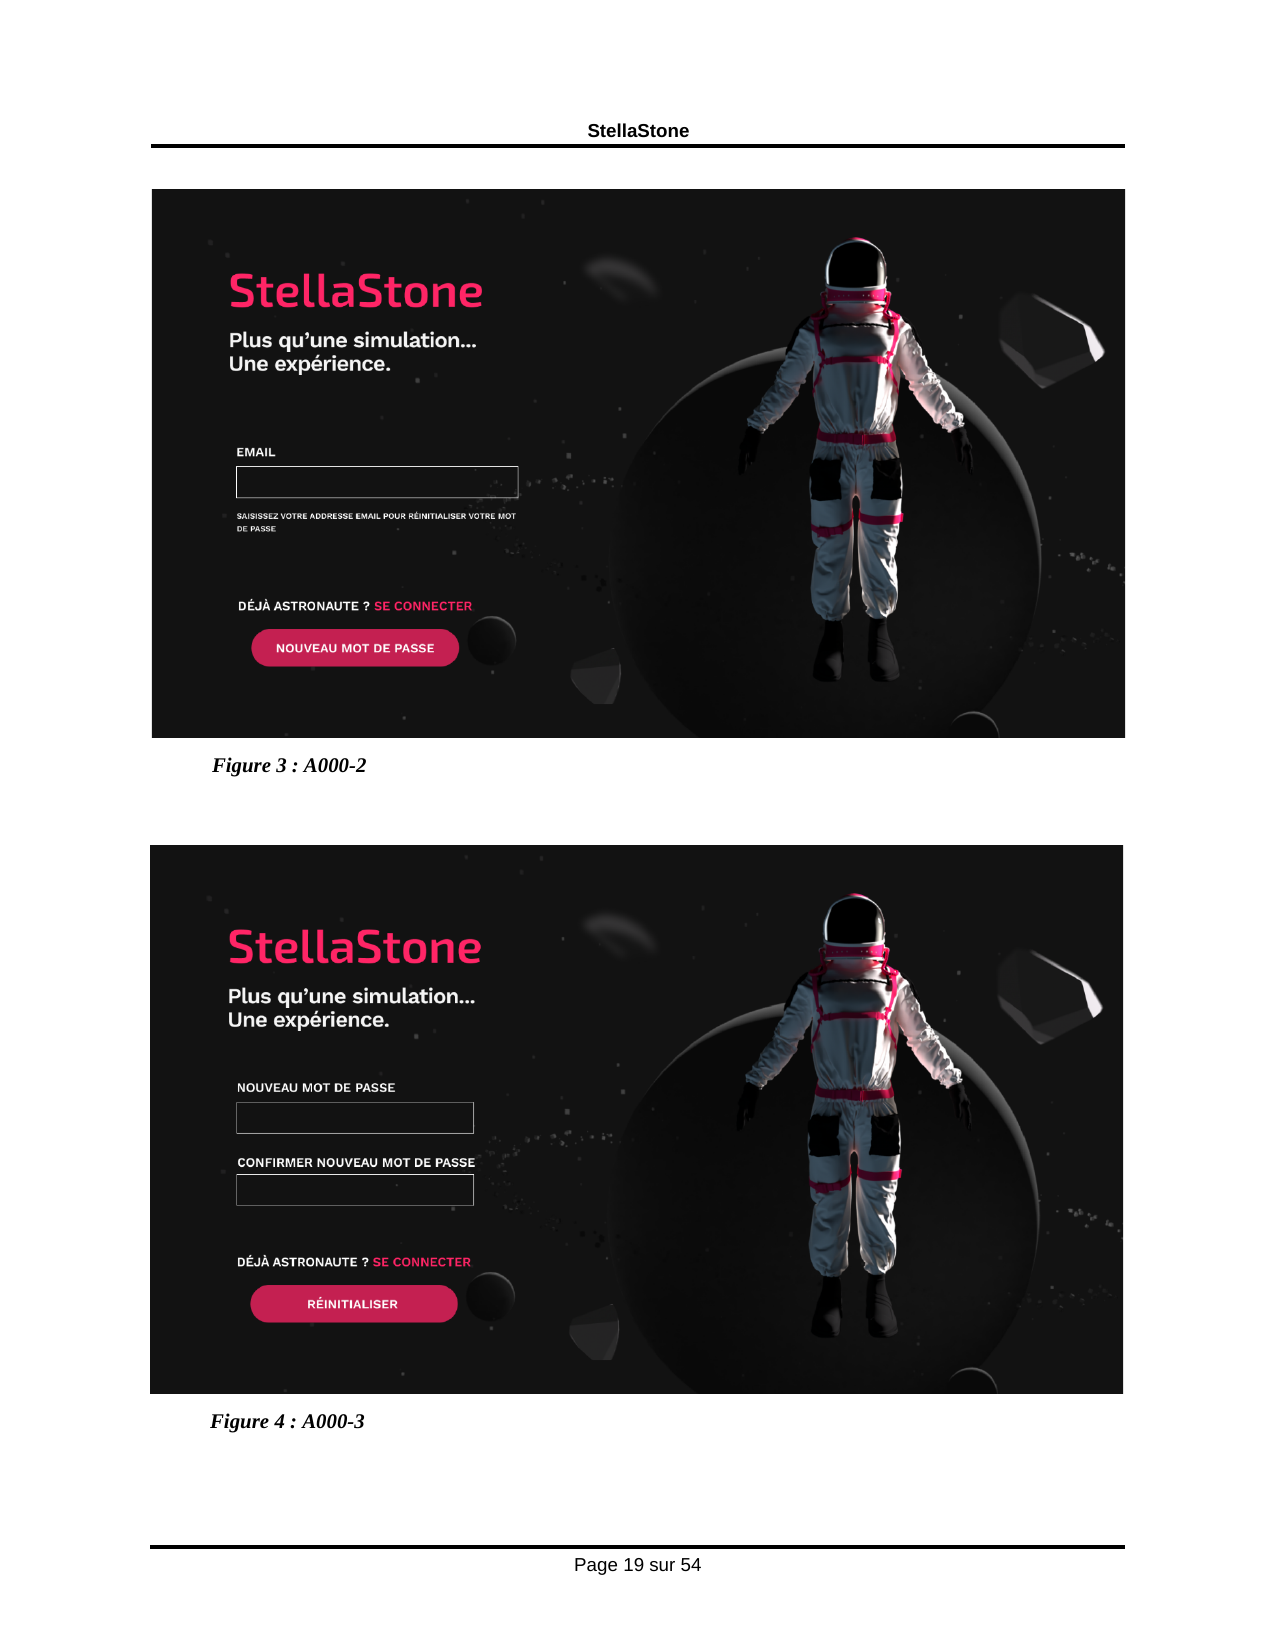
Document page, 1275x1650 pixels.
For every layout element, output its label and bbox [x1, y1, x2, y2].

picture [151, 189, 1125, 738]
picture [150, 845, 1124, 1394]
